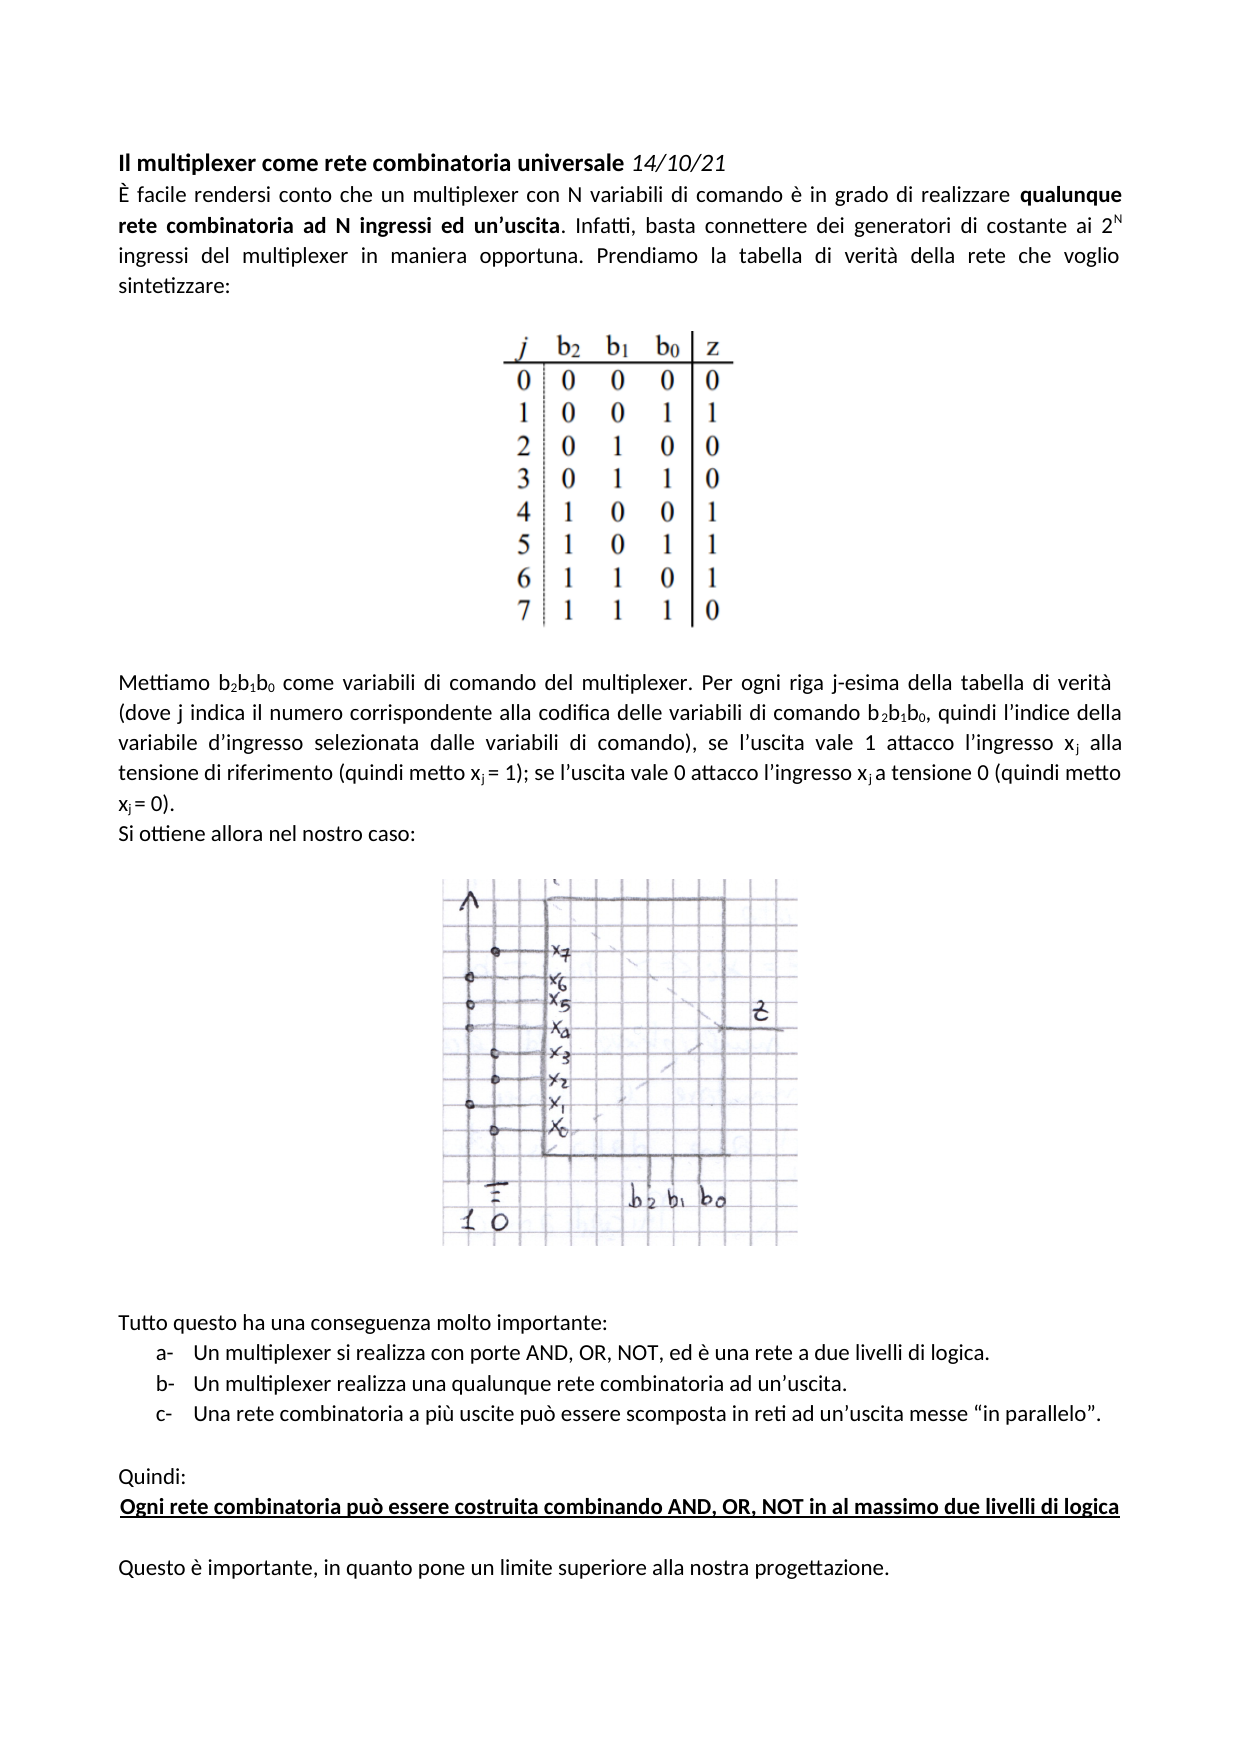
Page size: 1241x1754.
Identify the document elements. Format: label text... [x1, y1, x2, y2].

picture [442, 879, 798, 1246]
list Un multiplexer realizza una qualunque rete combinatoria ad un’uscita. [156, 1369, 1122, 1397]
list Un multiplexer si realizza con porte AND, OR, NOT, ed è una rete a due livelli di logica. [156, 1338, 1122, 1367]
text Si ottiene allora nel nostro caso: [118, 819, 1122, 847]
text È facile rendersi conto che un multiplexer con N variabili di comando è in grado di realizzare qualunque rete combinatoria ad N ingressi ed un’uscita. Infatti, basta connettere dei generatori di costante ai 2N ingressi del multiplexer in maniera opportuna. Prendiamo la tabella di verità della rete che voglio sintetizzare: [118, 181, 1122, 299]
text Il multiplexer come rete combinatoria universale 14/10/21 [118, 148, 1122, 178]
list Una rete combinatoria a più uscite può essere scomposta in reti ad un’uscita messe “in parallelo”. [156, 1399, 1122, 1427]
text Questo è importante, in quanto pone un limite superiore alla nostra progettazione. [118, 1553, 1122, 1581]
text Quindi: [118, 1462, 1122, 1490]
text Ogni rete combinatoria può essere costruita combinando AND, OR, NOT in al massimo due livelli di logica [118, 1492, 1122, 1520]
picture [497, 331, 743, 633]
text Mettiamo b2b1b0 come variabili di comando del multiplexer. Per ogni riga j-esima della tabella di verità (dove j indica il numero corrispondente alla codifica delle variabili di comando b2b1b0, quindi l’indice della variabile d’ingresso selezionata dalle variabili di comando), se l’uscita vale 1 attacco l’ingresso xj alla tensione di riferimento (quindi metto xj = 1); se l’uscita vale 0 attacco l’ingresso xj a tensione 0 (quindi metto xj = 0). [118, 668, 1122, 817]
text Tutto questo ha una conseguenza molto importante: [118, 1308, 1122, 1336]
